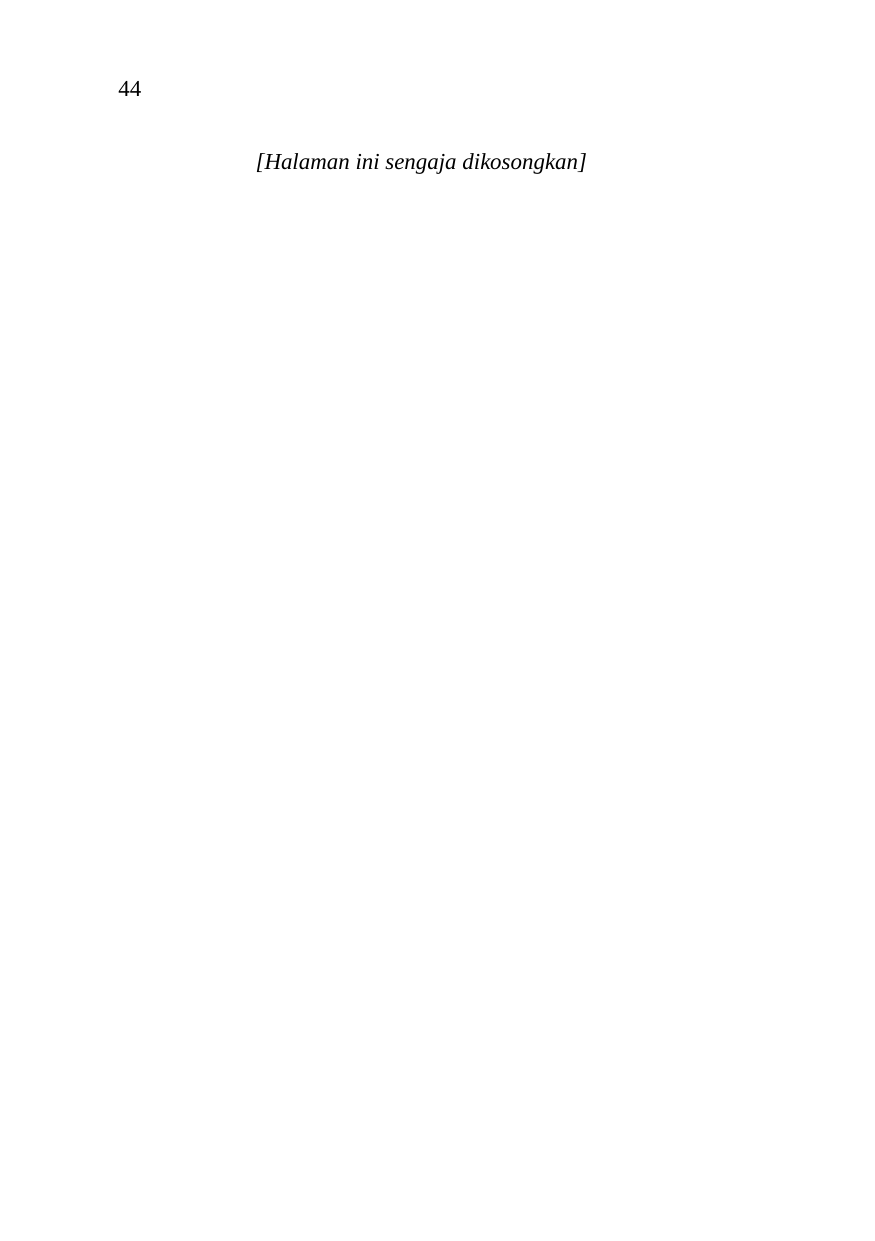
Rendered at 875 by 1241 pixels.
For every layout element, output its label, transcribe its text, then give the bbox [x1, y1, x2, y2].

text [Halaman ini sengaja dikosongkan] [118, 148, 726, 174]
